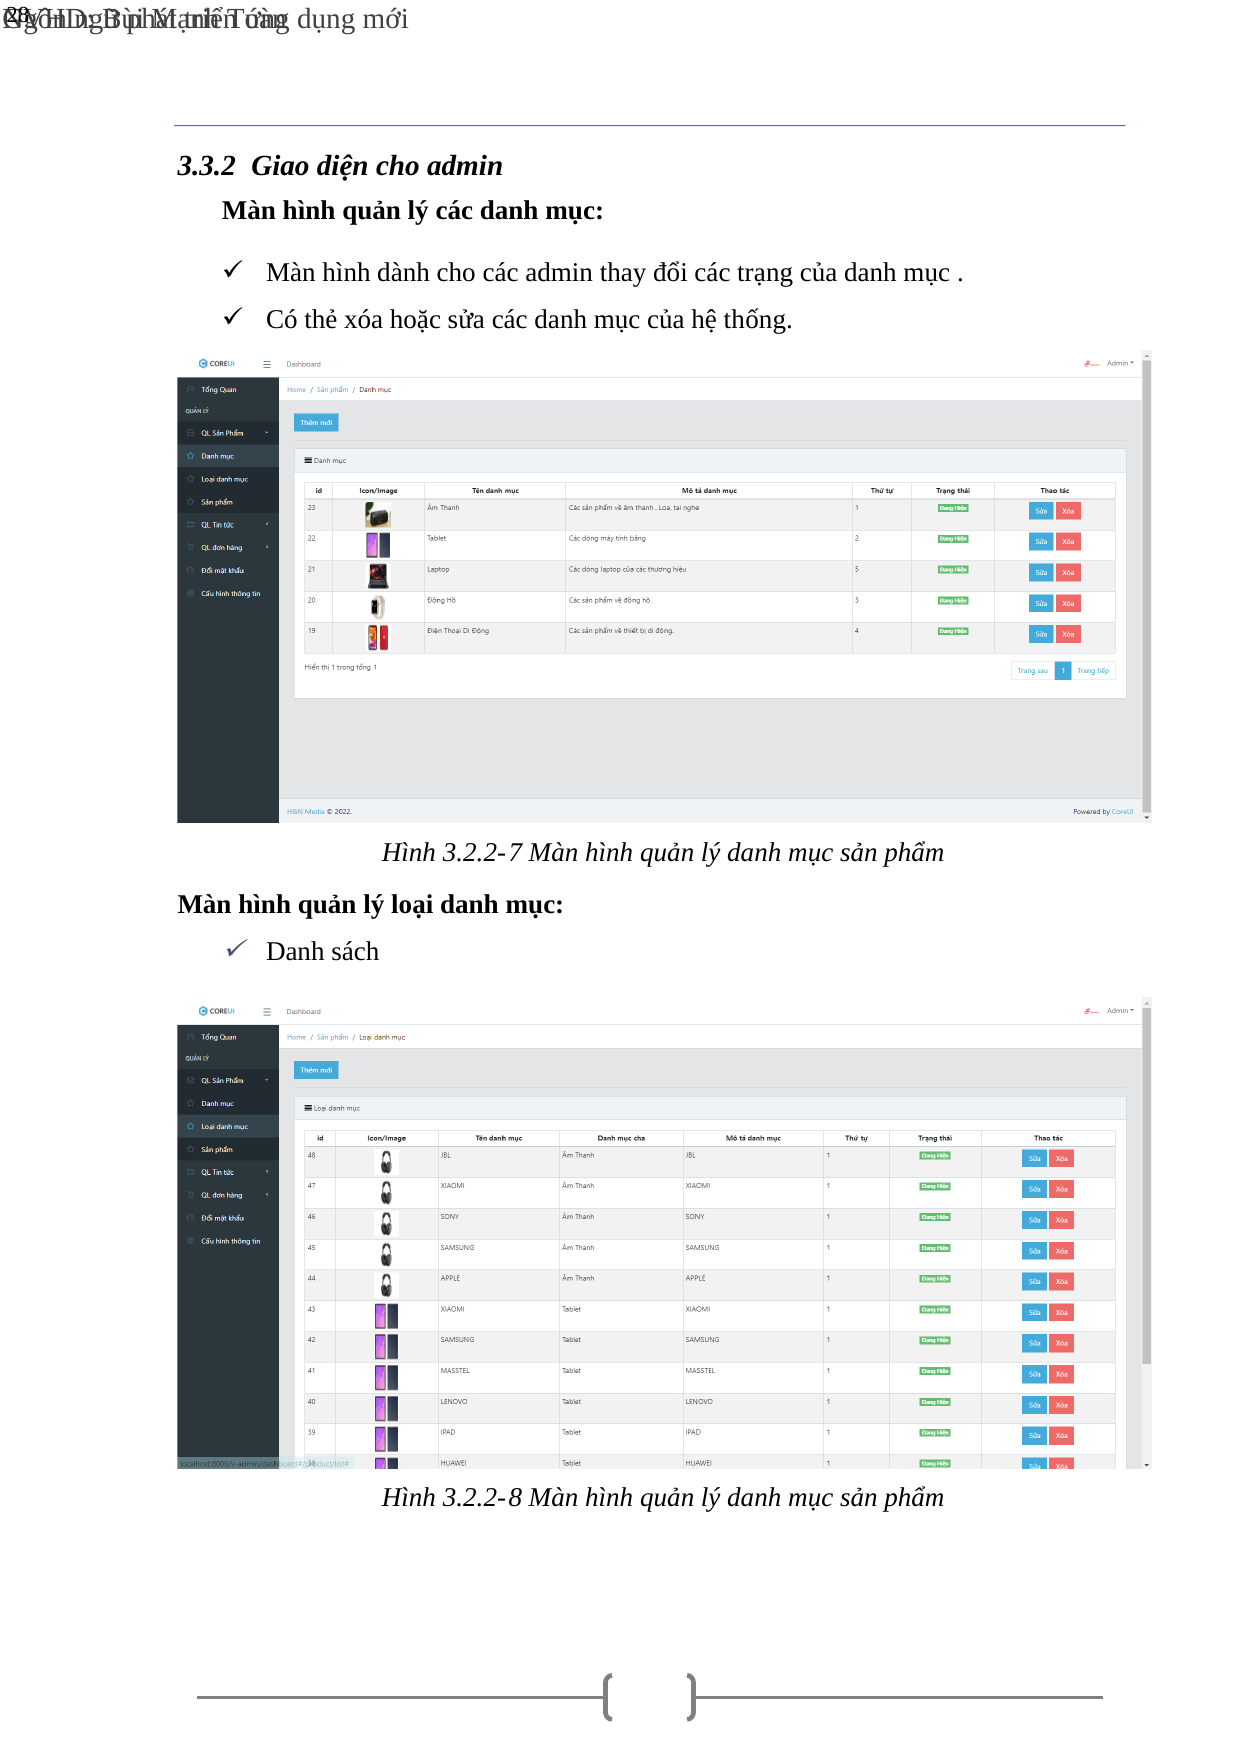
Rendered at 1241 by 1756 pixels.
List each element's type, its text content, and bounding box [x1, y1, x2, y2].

list Màn hình dành cho các admin thay đổi các trạng của danh mục . [177, 256, 1069, 287]
picture [177, 997, 1152, 1469]
picture [177, 350, 1152, 823]
list Danh sách [177, 935, 1073, 966]
list Có thẻ xóa hoặc sửa các danh mục của hệ thống. [177, 303, 1064, 334]
text Màn hình quản lý loại danh mục: [177, 888, 1152, 919]
subtitle Giao diện cho admin [177, 148, 1152, 181]
text Màn hình quản lý các danh mục: [177, 194, 1152, 225]
